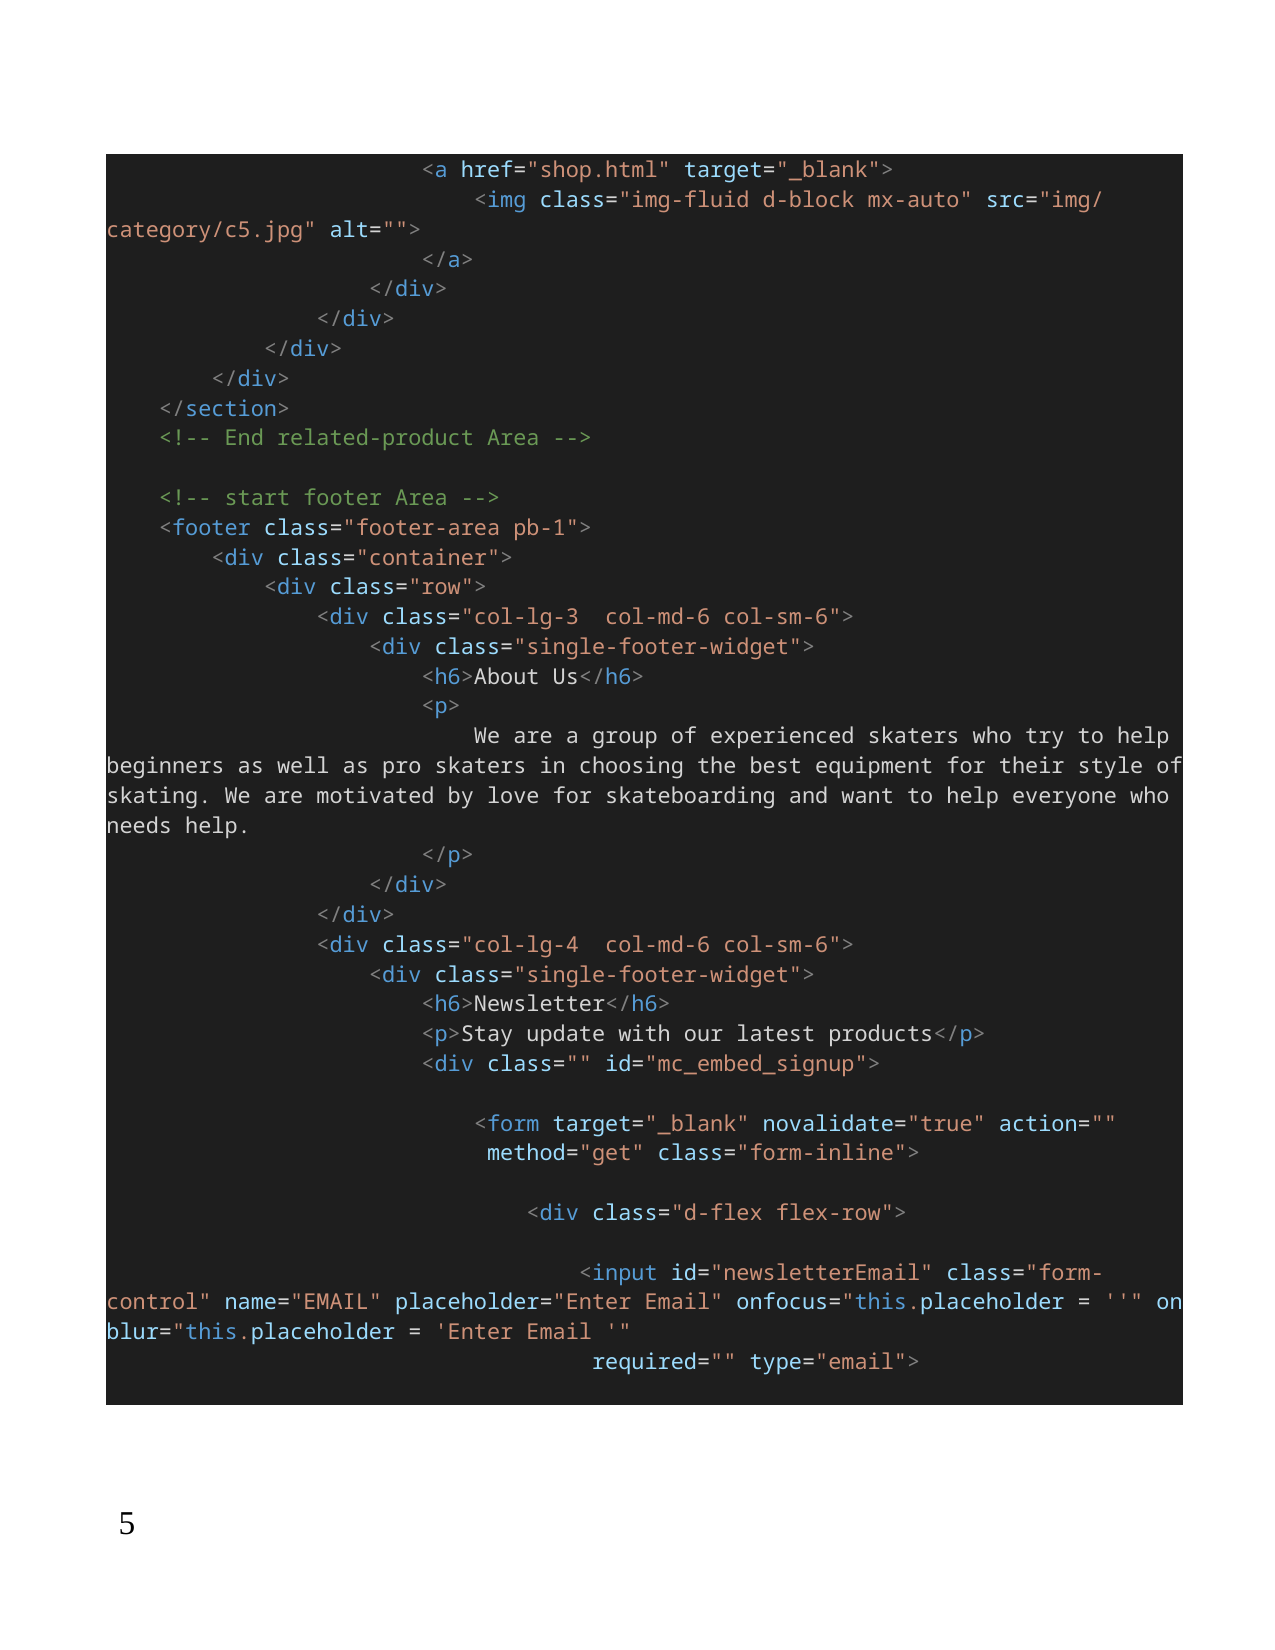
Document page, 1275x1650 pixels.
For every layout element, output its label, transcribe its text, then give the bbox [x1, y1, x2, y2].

text <!-- End related-product Area --> [106, 422, 1183, 452]
text <div class="single-footer-widget"> [106, 958, 1183, 988]
text <div class="col-lg-4 col-md-6 col-sm-6"> [106, 929, 1183, 958]
text </div> [106, 333, 1183, 363]
text <input id="newsletterEmail" class="form-control" name="EMAIL" placeholder="Enter Email" onfocus="this.placeholder = ''" onblur="this.placeholder = 'Enter Email '" [106, 1256, 1183, 1346]
text <p> [106, 690, 1183, 720]
text <p>Stay update with our latest products</p> [106, 1018, 1183, 1048]
text <div class="" id="mc_embed_signup"> [106, 1048, 1183, 1078]
text We are a group of experienced skaters who try to help beginners as well as pro skaters in choosing the best equipment for their style of skating. We are motivated by love for skateboarding and want to help everyone who needs help. [106, 720, 1183, 839]
text method="get" class="form-inline"> [106, 1137, 1183, 1167]
text <h6>Newsletter</h6> [106, 988, 1183, 1018]
text <div class="row"> [106, 571, 1183, 601]
text </div> [106, 363, 1183, 392]
text <h6>About Us</h6> [106, 661, 1183, 690]
text </div> [106, 273, 1183, 303]
text <div class="single-footer-widget"> [106, 631, 1183, 661]
text <div class="container"> [106, 541, 1183, 571]
text </p> [106, 839, 1183, 869]
text </div> [106, 303, 1183, 333]
text <!-- start footer Area --> [106, 482, 1183, 512]
text <img class="img-fluid d-block mx-auto" src="img/category/c5.jpg" alt=""> [106, 184, 1183, 243]
text <footer class="footer-area pb-1"> [106, 512, 1183, 541]
text <form target="_blank" novalidate="true" action="" [106, 1107, 1183, 1137]
text </div> [106, 869, 1183, 899]
text <div class="d-flex flex-row"> [106, 1197, 1183, 1227]
text </div> [106, 899, 1183, 929]
text </a> [106, 243, 1183, 273]
text <div class="col-lg-3 col-md-6 col-sm-6"> [106, 601, 1183, 631]
text </section> [106, 392, 1183, 422]
text required="" type="email"> [106, 1346, 1183, 1376]
text <a href="shop.html" target="_blank"> [106, 154, 1183, 184]
